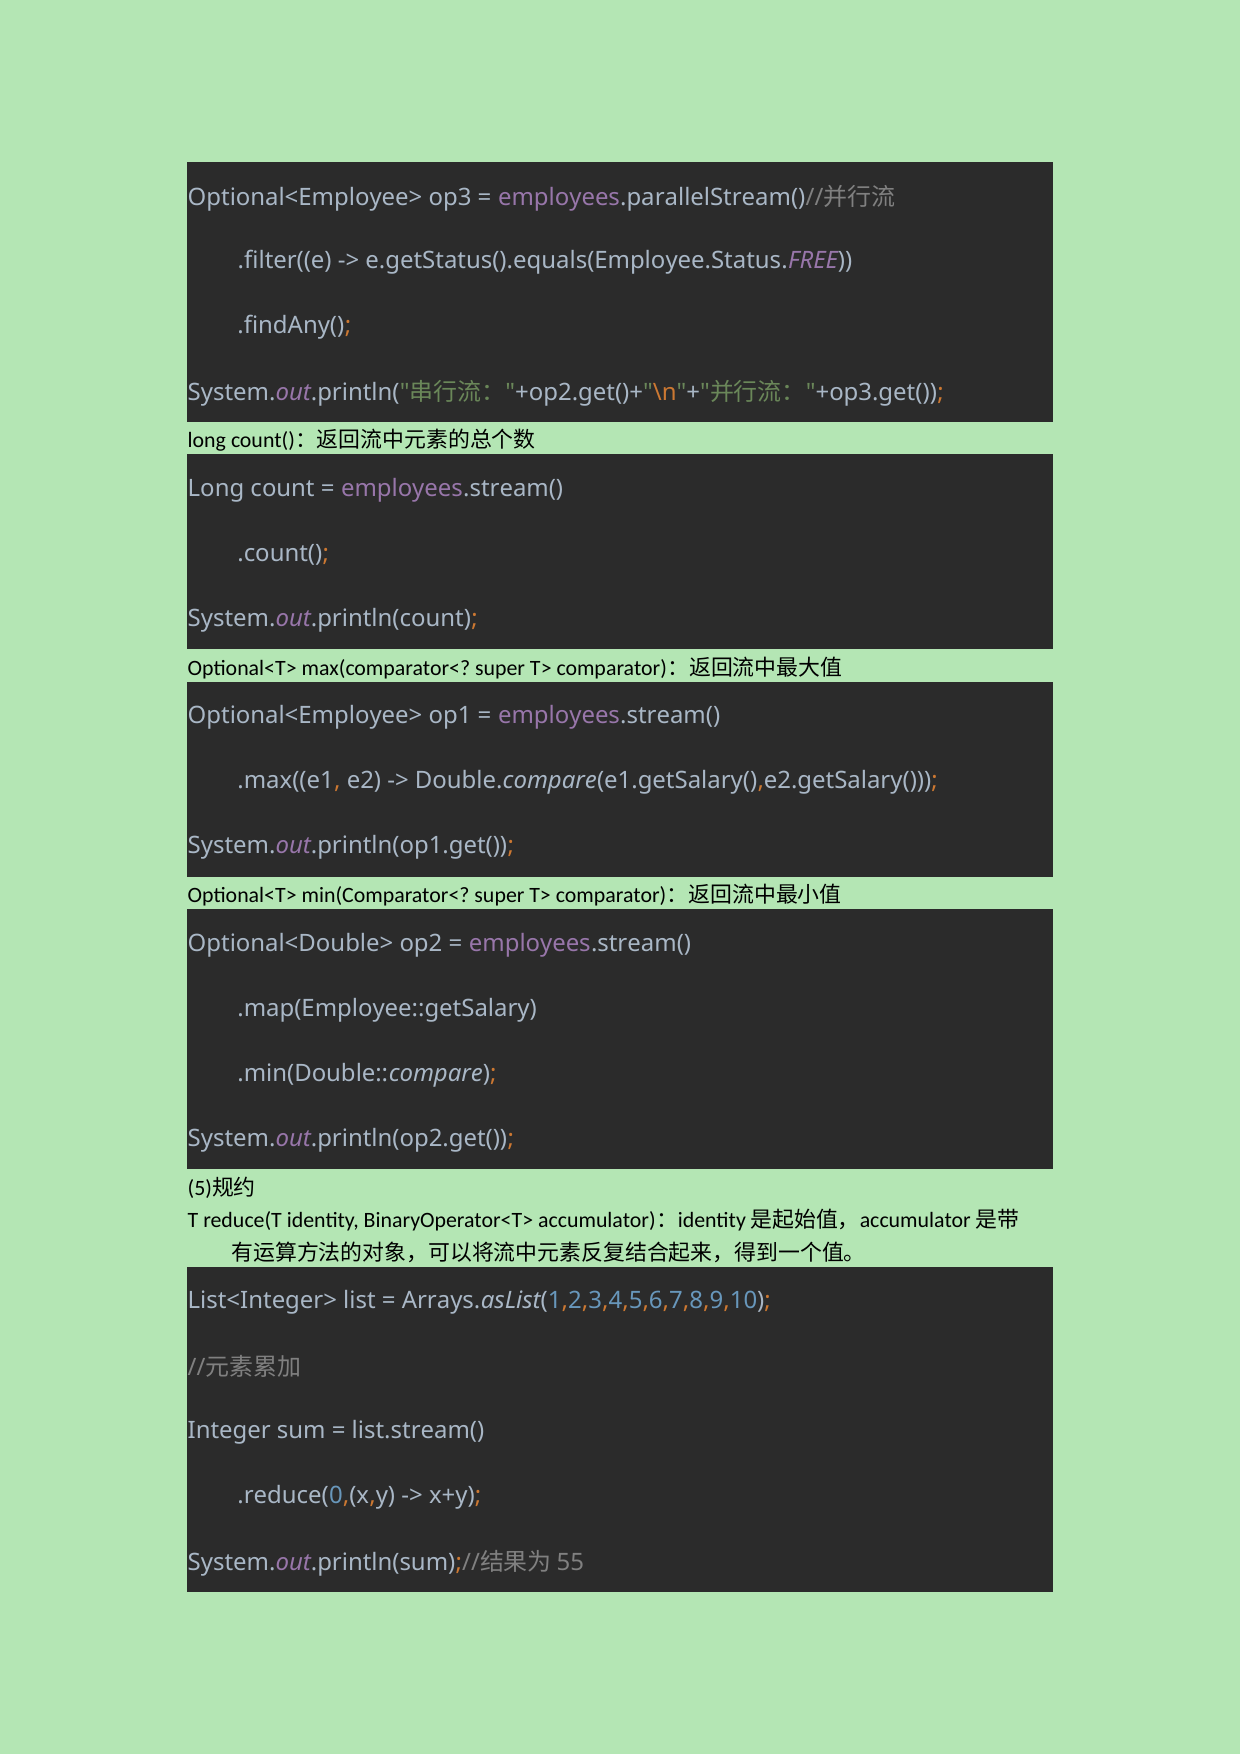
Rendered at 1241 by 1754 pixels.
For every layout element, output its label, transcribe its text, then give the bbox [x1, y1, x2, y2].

text List<Integer> list = Arrays.asList(1,2,3,4,5,6,7,8,9,10); //元素累加 Integer sum = list.stream() .reduce(0,(x,y) -> x+y); System.out.println(sum);//结果为55 [187, 1267, 1053, 1592]
text (5)规约 [187, 1169, 1053, 1202]
text Optional<T> min(Comparator<? super T> comparator)：返回流中最小值 [187, 877, 1053, 909]
text 有运算方法的对象，可以将流中元素反复结合起来，得到一个值。 [187, 1234, 1053, 1267]
text long count()：返回流中元素的总个数 [187, 422, 1053, 454]
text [187, 162, 1053, 422]
text Optional<Employee> op1 = employees.stream() .max((e1, e2) -> Double.compare(e1.getSalary(),e2.getSalary())); System.out.println(op1.get()); [187, 682, 1053, 877]
text T reduce(T identity, BinaryOperator<T> accumulator)：identity是起始值，accumulator是带 [187, 1202, 1053, 1234]
text Long count = employees.stream() .count(); System.out.println(count); [187, 454, 1053, 649]
text Optional<T> max(comparator<? super T> comparator)：返回流中最大值 [187, 649, 1053, 682]
text Optional<Double> op2 = employees.stream() .map(Employee::getSalary) .min(Double::compare); System.out.println(op2.get()); [187, 909, 1053, 1169]
